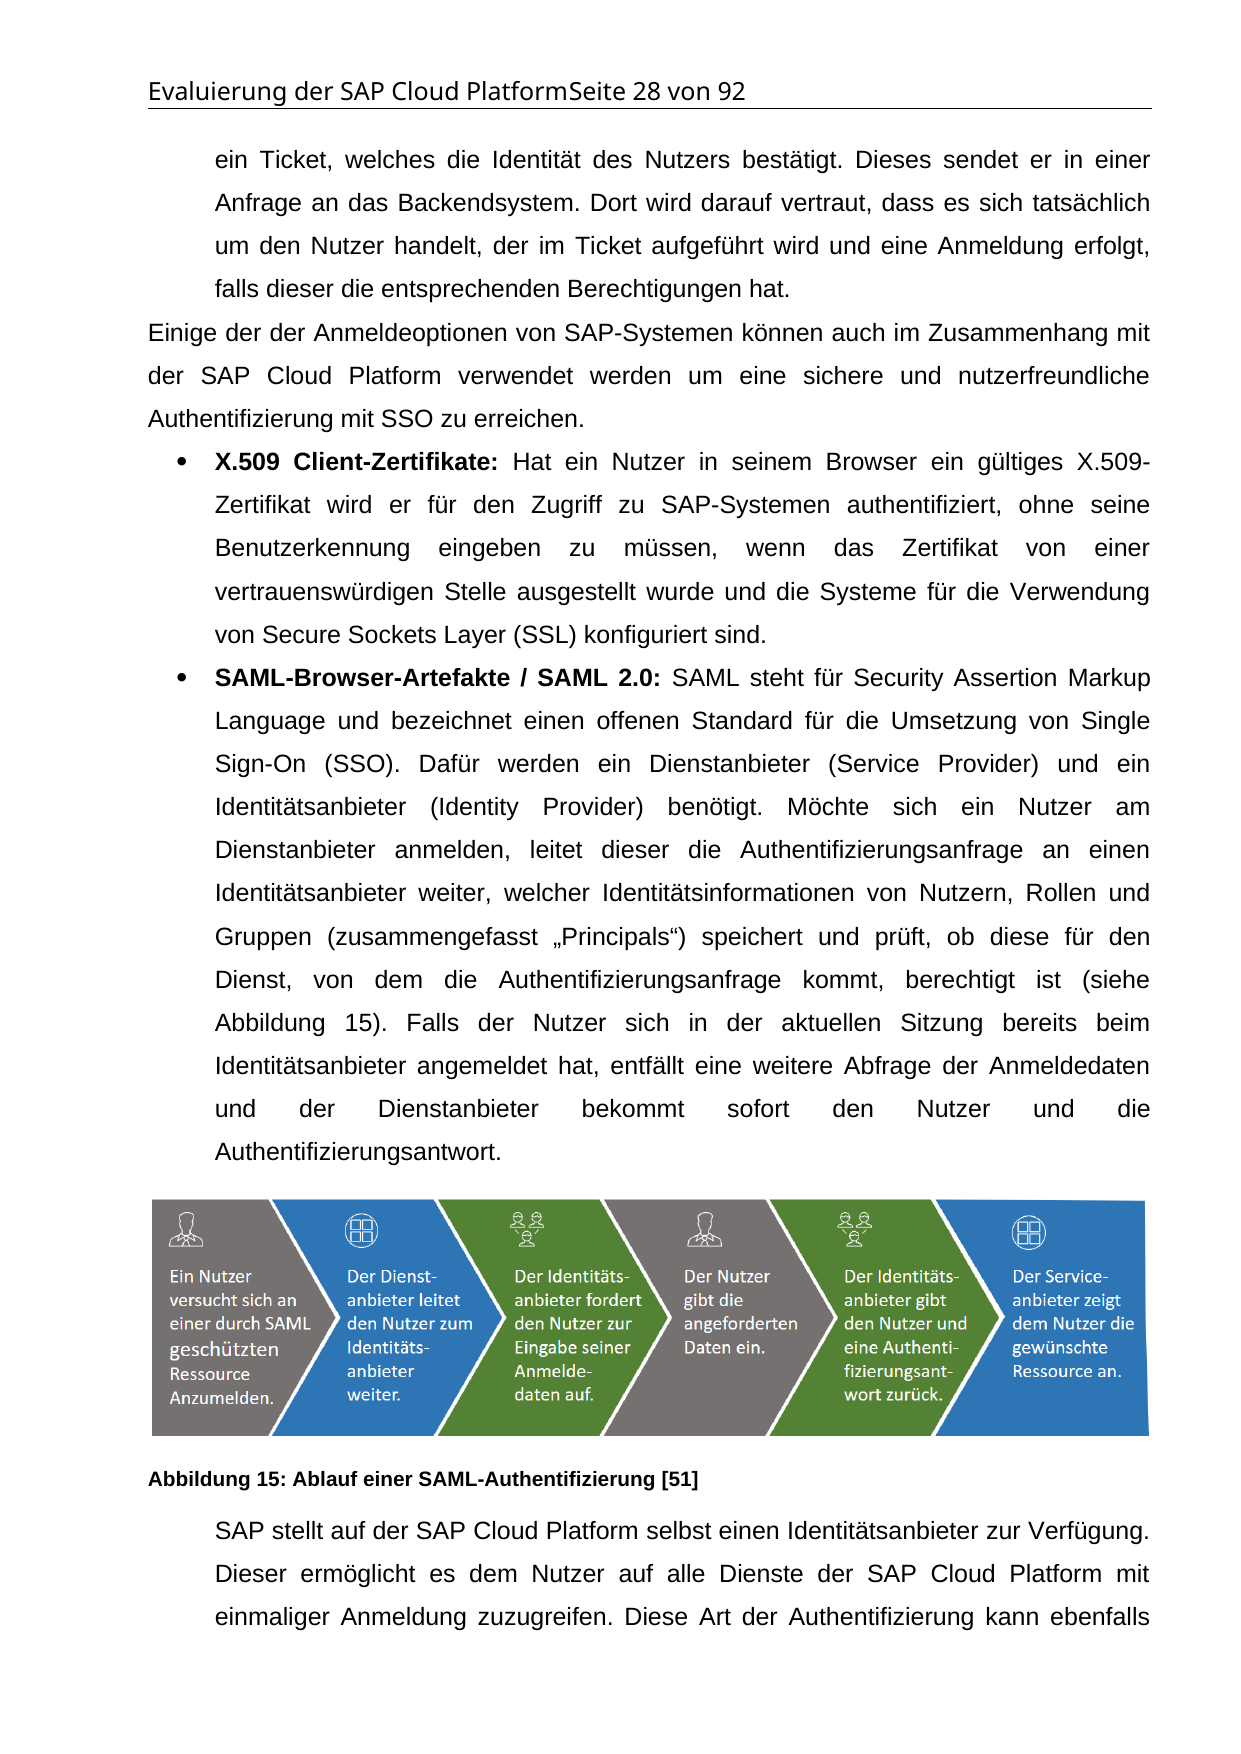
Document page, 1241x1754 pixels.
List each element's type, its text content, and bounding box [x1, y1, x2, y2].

text Abbildung 15: Ablauf einer SAML-Authentifizierung [148, 1441, 1152, 1491]
text Einige der der Anmeldeoptionen von SAP-Systemen können auch im Zusammenhang mit der SAP Cloud Platform verwendet werden um eine sichere und nutzerfreundliche Authentifizierung mit SSO zu erreichen. [148, 318, 1152, 433]
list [177, 145, 1152, 303]
list X.509 Client-Zertifikate: Hat ein Nutzer in seinem Browser ein gültiges X.509-Zertifikat wird er für den Zugriff zu SAP-Systemen authentifiziert, ohne seine Benutzerkennung eingeben zu müssen, wenn das Zertifikat von einer vertrauenswürdigen Stelle ausgestellt wurde und die Systeme für die Verwendung von Secure Sockets Layer (SSL) konfiguriert sind. [177, 447, 1152, 648]
picture [147, 1192, 1152, 1441]
list SAML-Browser-Artefakte / SAML 2.0: SAML steht für Security Assertion Markup Language und bezeichnet einen offenen Standard für die Umsetzung von Single Sign-On (SSO). Dafür werden ein Dienstanbieter (Service Provider) und ein Identitätsanbieter (Identity Provider) benötigt. Möchte sich ein Nutzer am Dienstanbieter anmelden, leitet dieser die Authentifizierungsanfrage an einen Identitätsanbieter weiter, welcher Identitätsinformationen von Nutzern, Rollen und Gruppen (zusammengefasst „Principals“) speichert und prüft, ob diese für den Dienst, von dem die Authentifizierungsanfrage kommt, berechtigt ist (siehe Abbildung 15). Falls der Nutzer sich in der aktuellen Sitzung bereits beim Identitätsanbieter angemeldet hat, entfällt eine weitere Abfrage der Anmeldedaten und der Dienstanbieter bekommt sofort den Nutzer und die Authentifizierungsantwort. [177, 663, 1152, 1166]
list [214, 1516, 1152, 1631]
